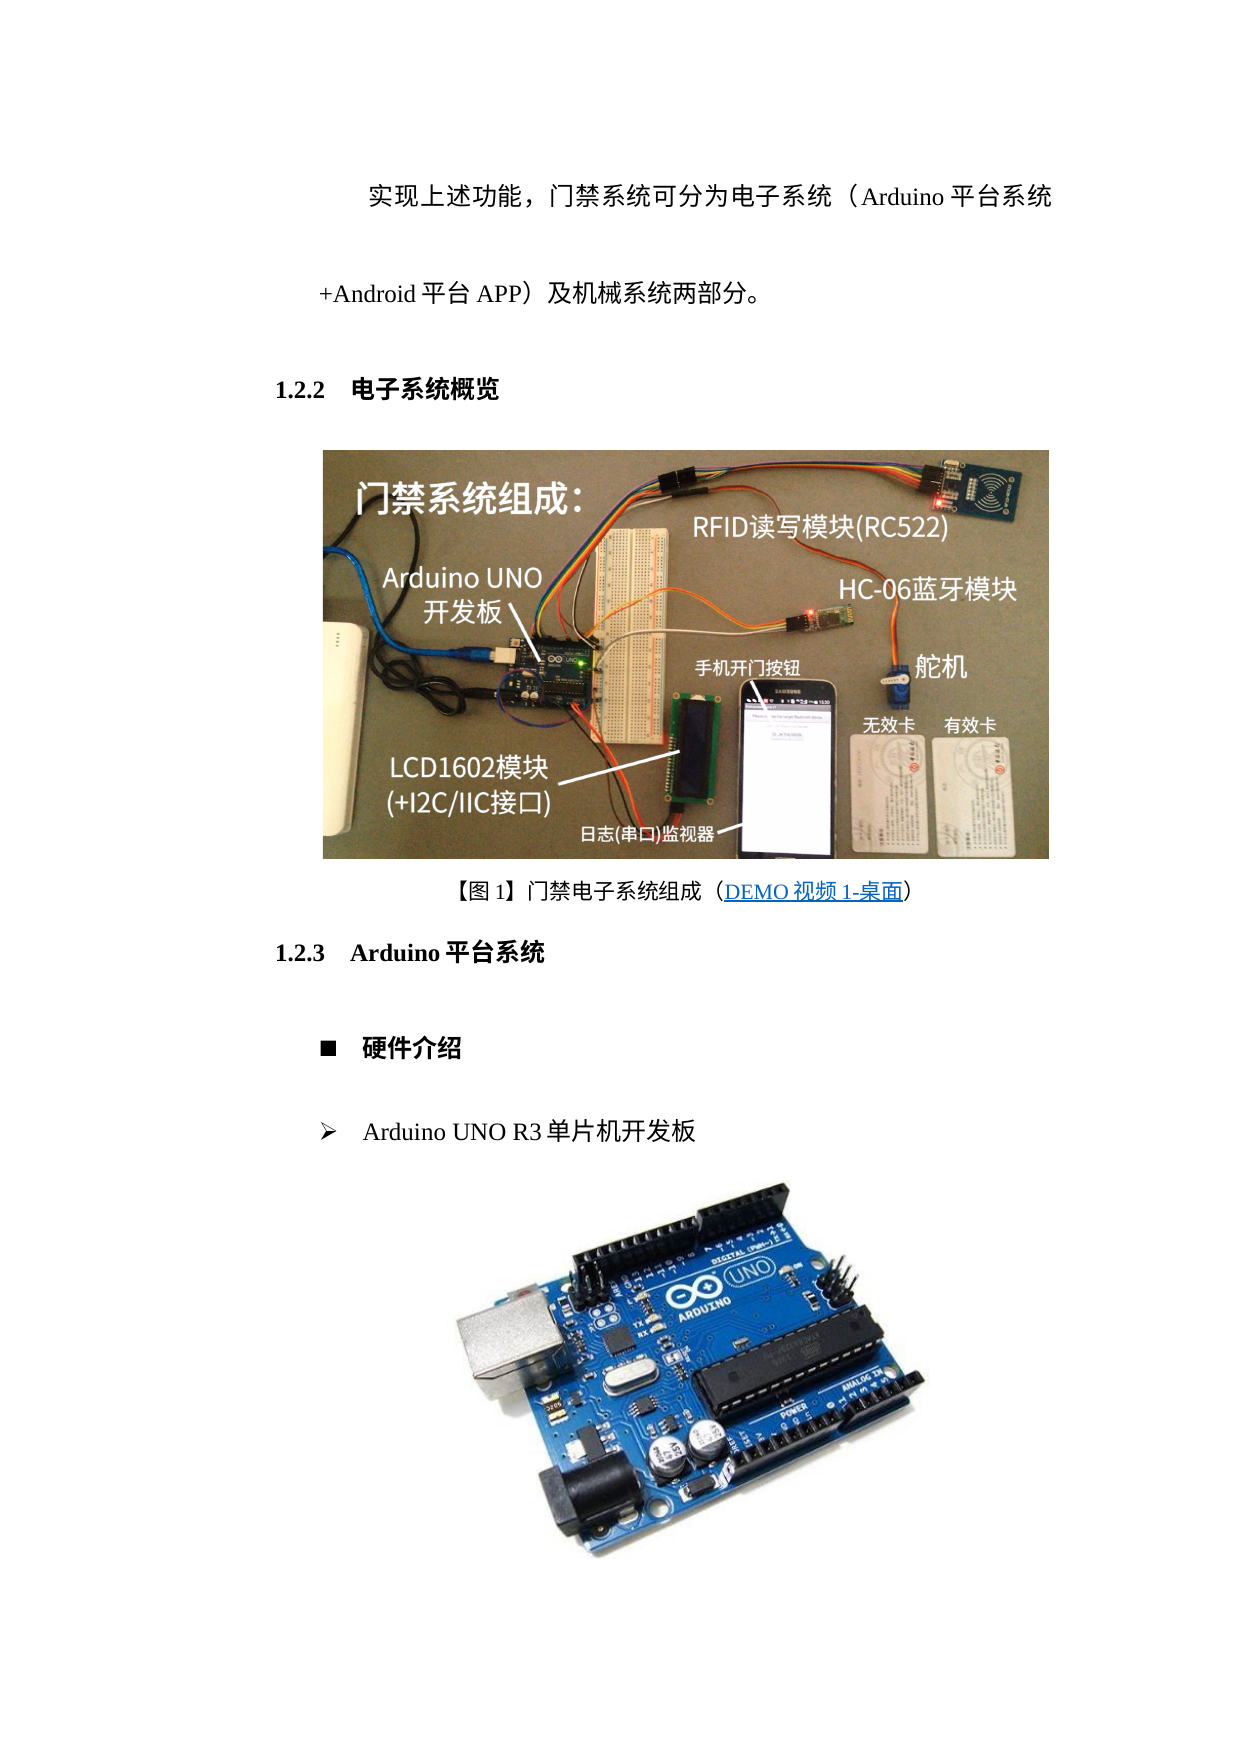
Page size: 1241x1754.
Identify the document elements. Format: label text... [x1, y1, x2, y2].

list Arduino平台系统 [275, 918, 1053, 983]
text 【图1】门禁电子系统组成（DEMO视频1-桌面） [319, 873, 1053, 906]
list Arduino UNO R3单片机开发板 [319, 1097, 1053, 1162]
list 电子系统概览 [275, 355, 1053, 420]
list 硬件介绍 [319, 1014, 1053, 1079]
picture [430, 1180, 942, 1559]
picture [322, 450, 1049, 859]
text 实现上述功能，门禁系统可分为电子系统（Arduino平台系统+Android平台APP）及机械系统两部分。 [319, 162, 1053, 324]
